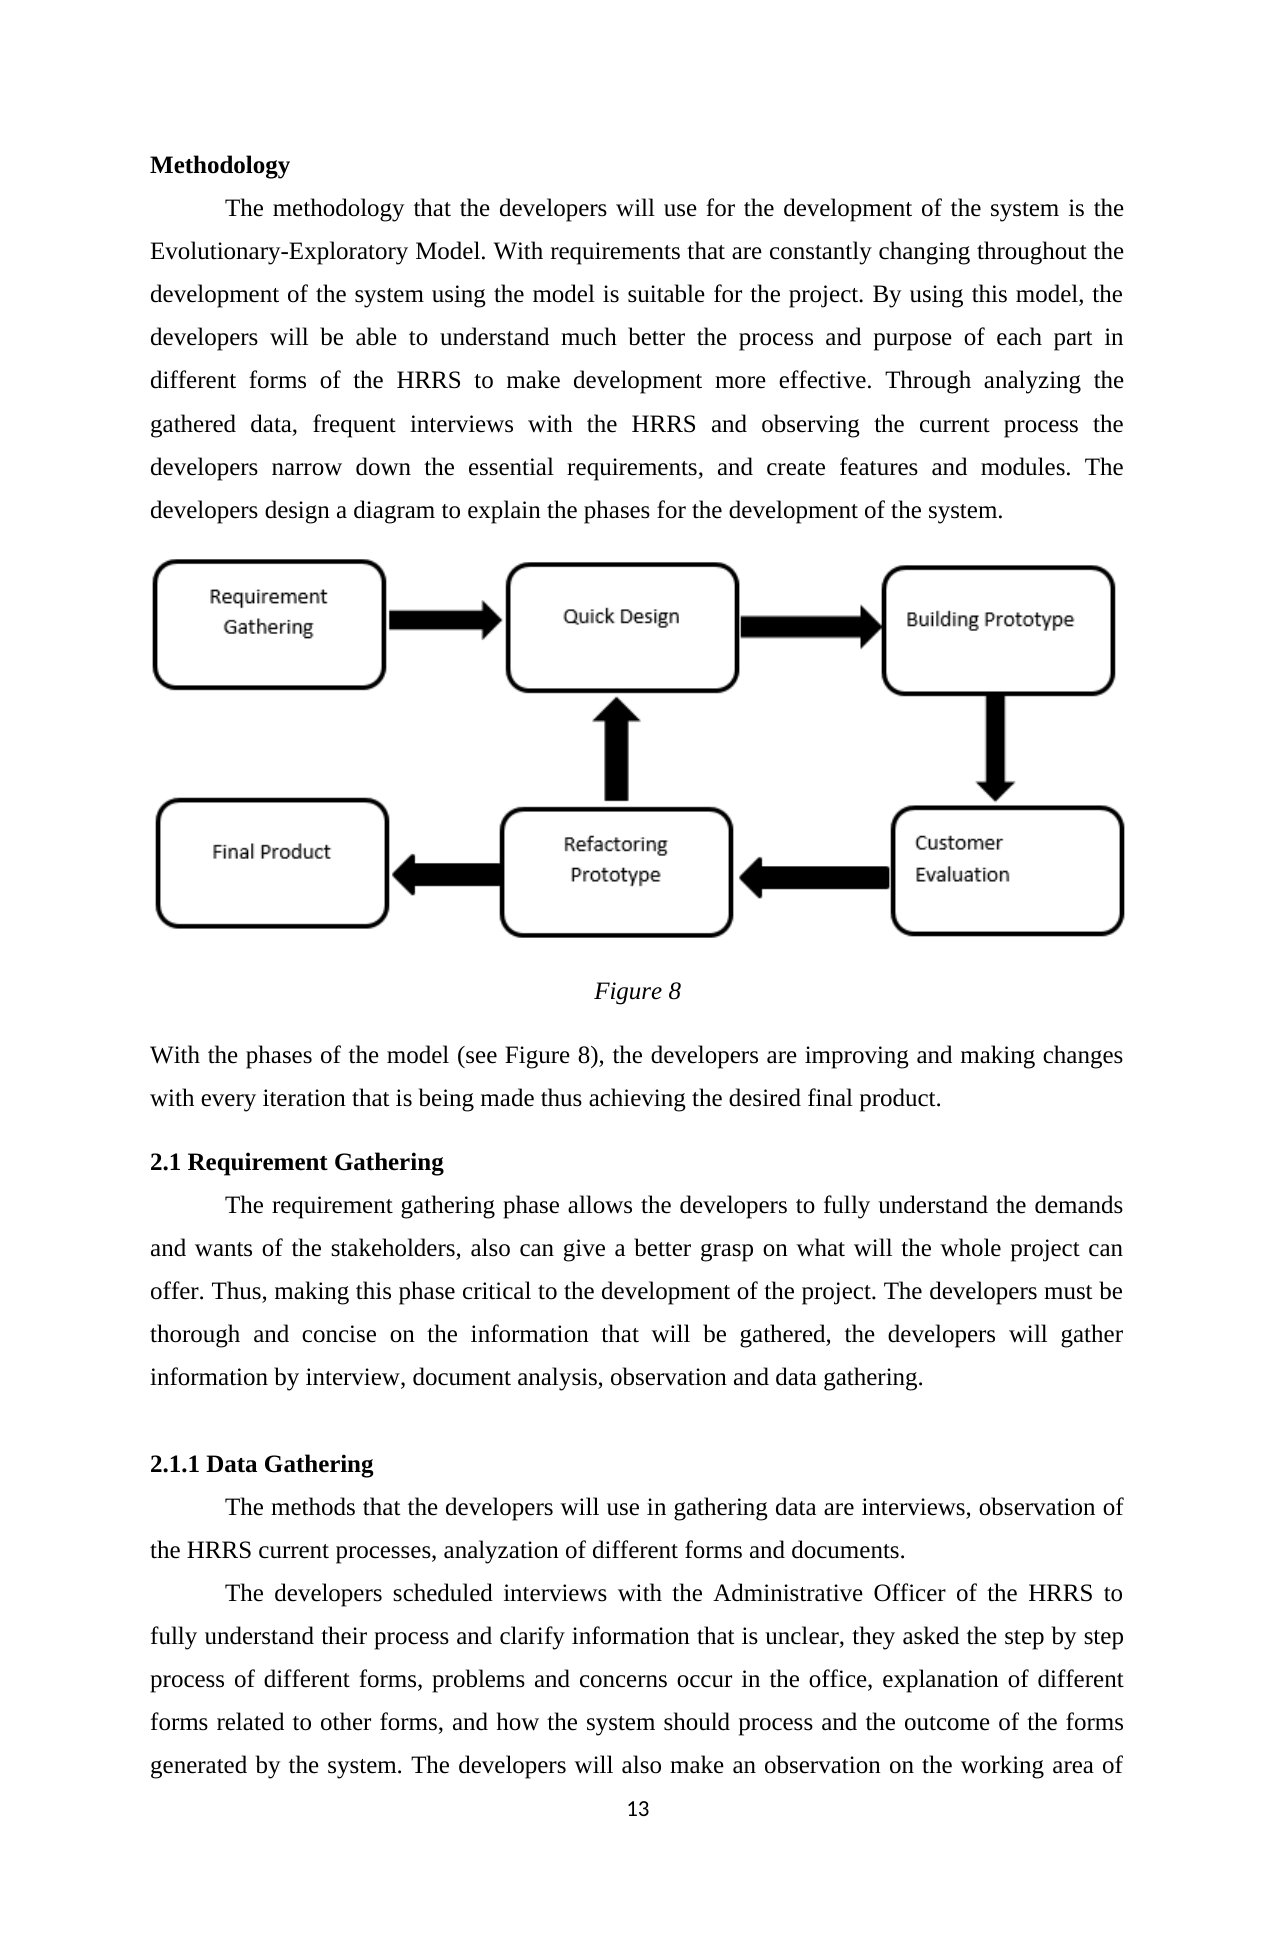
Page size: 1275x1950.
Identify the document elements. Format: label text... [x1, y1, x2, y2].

text 2.1 Requirement Gathering [150, 1147, 1125, 1176]
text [150, 1578, 1125, 1779]
picture [150, 558, 1125, 941]
text Methodology [150, 150, 1125, 179]
text 2.1.1 Data Gathering [150, 1449, 1125, 1477]
text The methods that the developers will use in gathering data are interviews, observation of the HRRS current processes, analyzation of different forms and documents. [150, 1492, 1125, 1564]
text With the phases of the model (see Figure 8), the developers are improving and making changes with every iteration that is being made thus achieving the desired final product. [150, 1040, 1125, 1112]
text The requirement gathering phase allows the developers to fully understand the demands and wants of the stakeholders, also can give a better grasp on what will the whole project can offer. Thus, making this phase critical to the development of the project. The developers must be thorough and concise on the information that will be gathered, the developers will gather information by interview, document analysis, observation and data gathering. [150, 1190, 1125, 1391]
text Figure 8 [150, 976, 1125, 1004]
text The methodology that the developers will use for the development of the system is the Evolutionary-Exploratory Model. With requirements that are constantly changing throughout the development of the system using the model is suitable for the project. By using this model, the developers will be able to understand much better the process and purpose of each part in different forms of the HRRS to make development more effective. Through analyzing the gathered data, frequent interviews with the HRRS and observing the current process the developers narrow down the essential requirements, and create features and modules. The developers design a diagram to explain the phases for the development of the system. [150, 193, 1125, 524]
